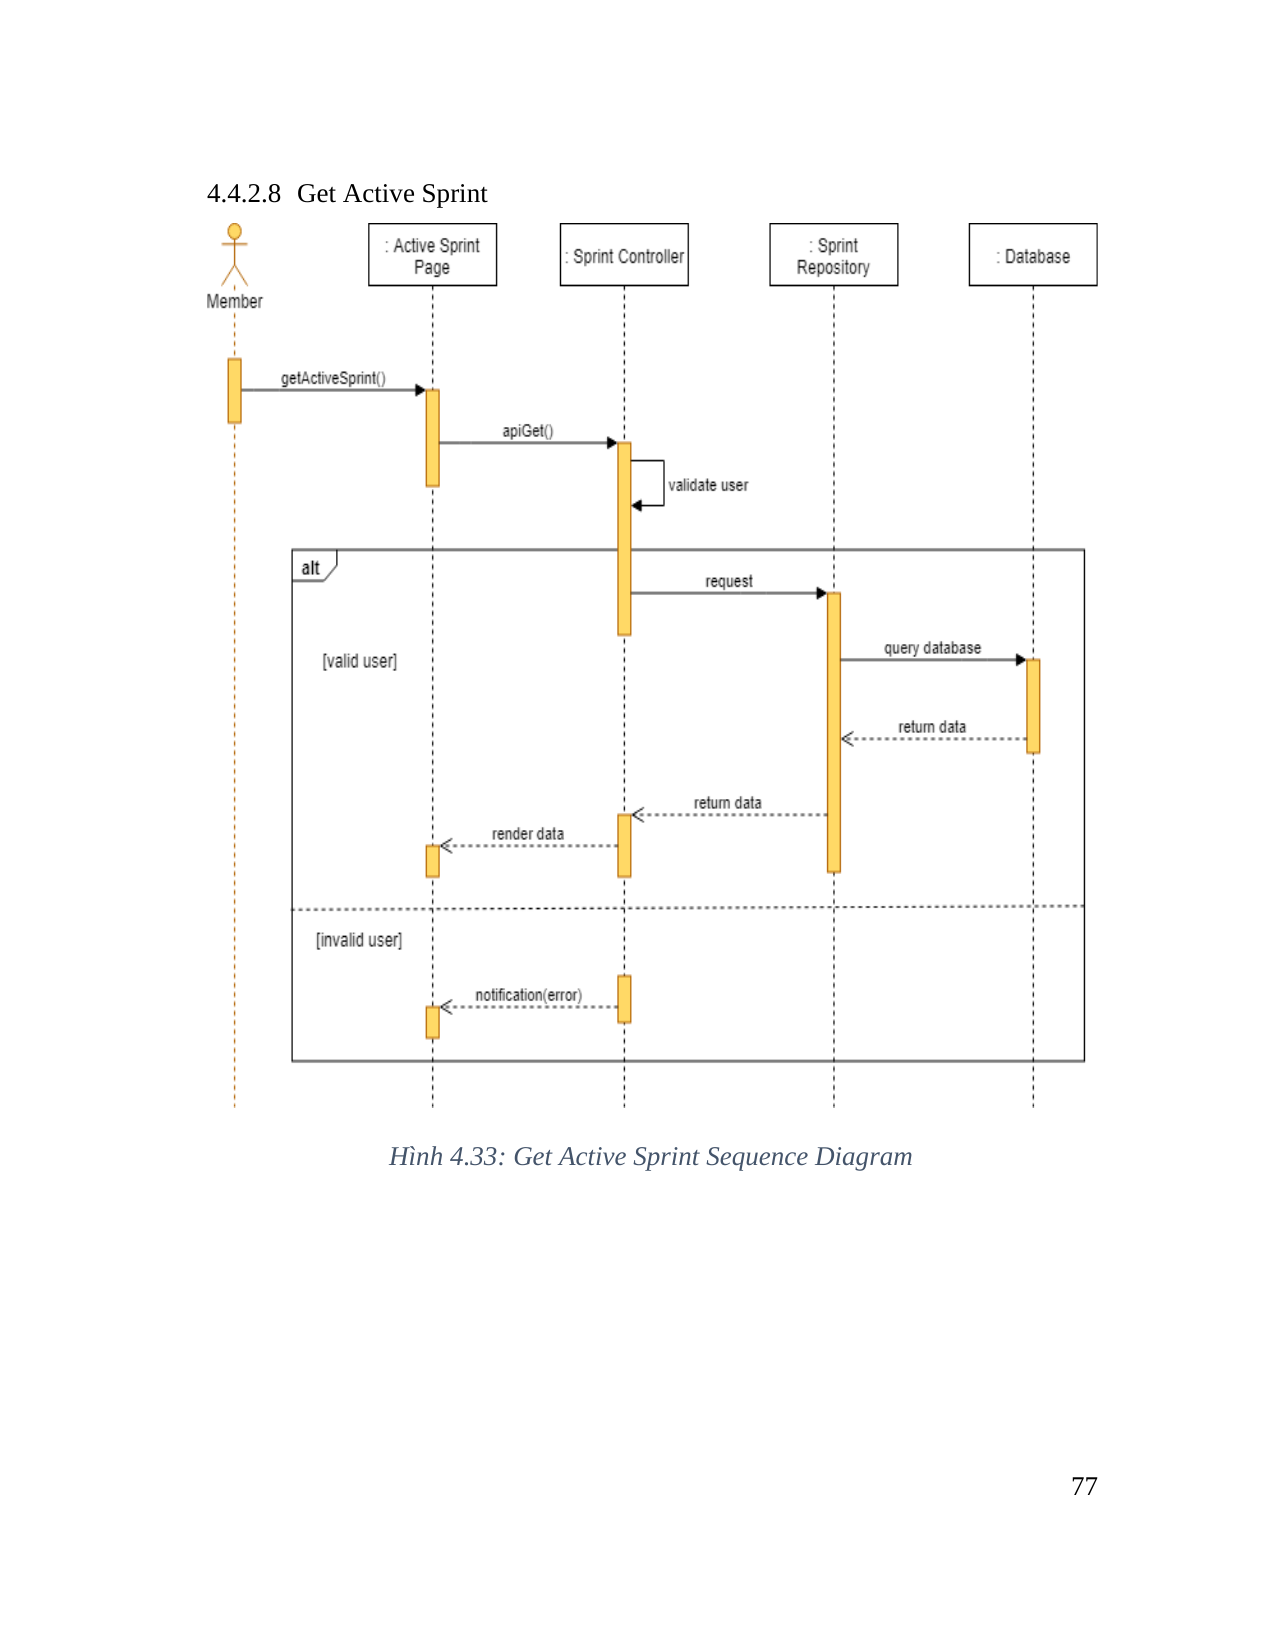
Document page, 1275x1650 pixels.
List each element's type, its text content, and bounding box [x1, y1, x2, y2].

picture [206, 223, 1098, 1108]
subtitle Get Active Sprint [207, 177, 1098, 208]
